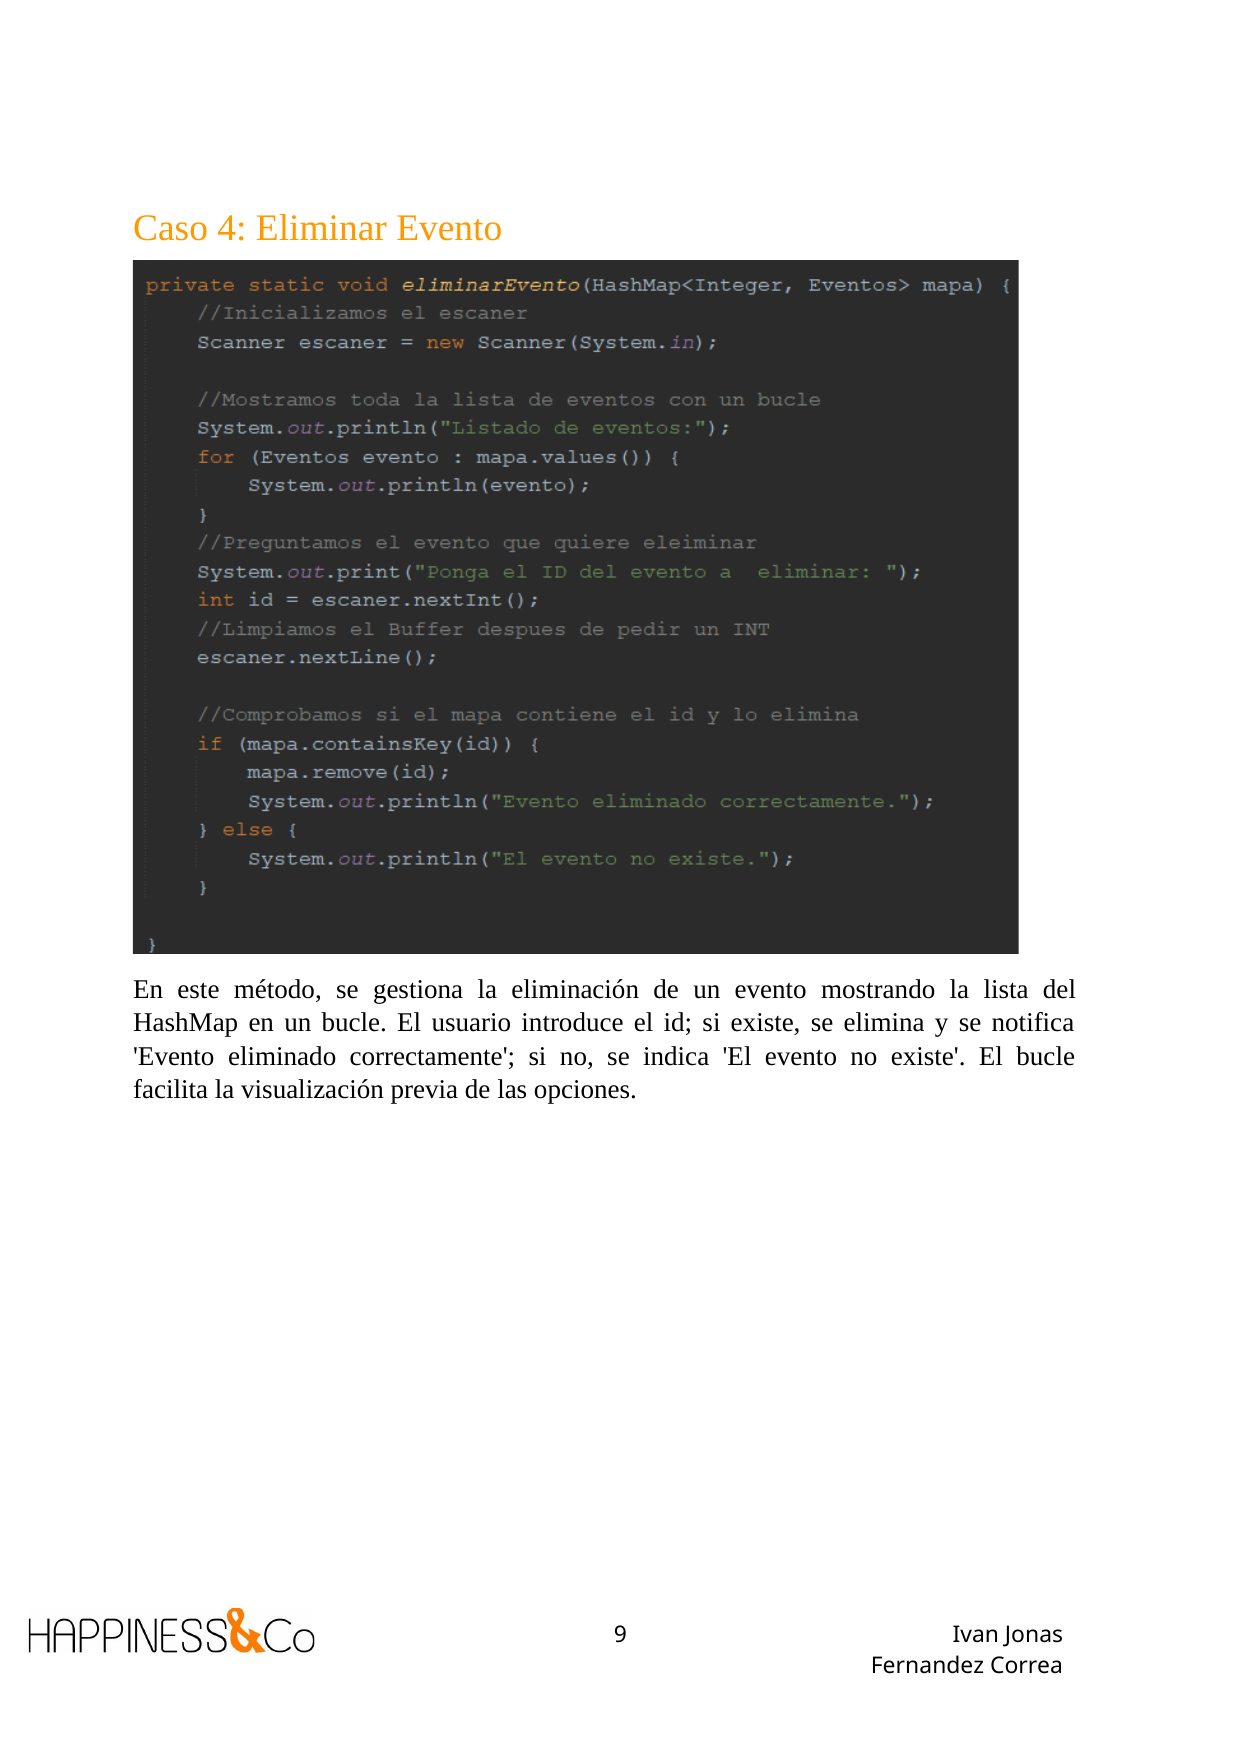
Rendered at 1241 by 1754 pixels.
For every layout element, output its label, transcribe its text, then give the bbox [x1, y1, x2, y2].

picture [132, 260, 1019, 954]
subtitle Caso 4: Eliminar Evento [133, 205, 1077, 248]
picture [28, 1608, 315, 1653]
text En este método, se gestiona la eliminación de un evento mostrando la lista del HashMap en un bucle. El usuario introduce el id; si existe, se elimina y se notifica 'Evento eliminado correctamente'; si no, se indica 'El evento no existe'. El bucle facilita la visualización previa de las opciones. [133, 973, 1077, 1105]
